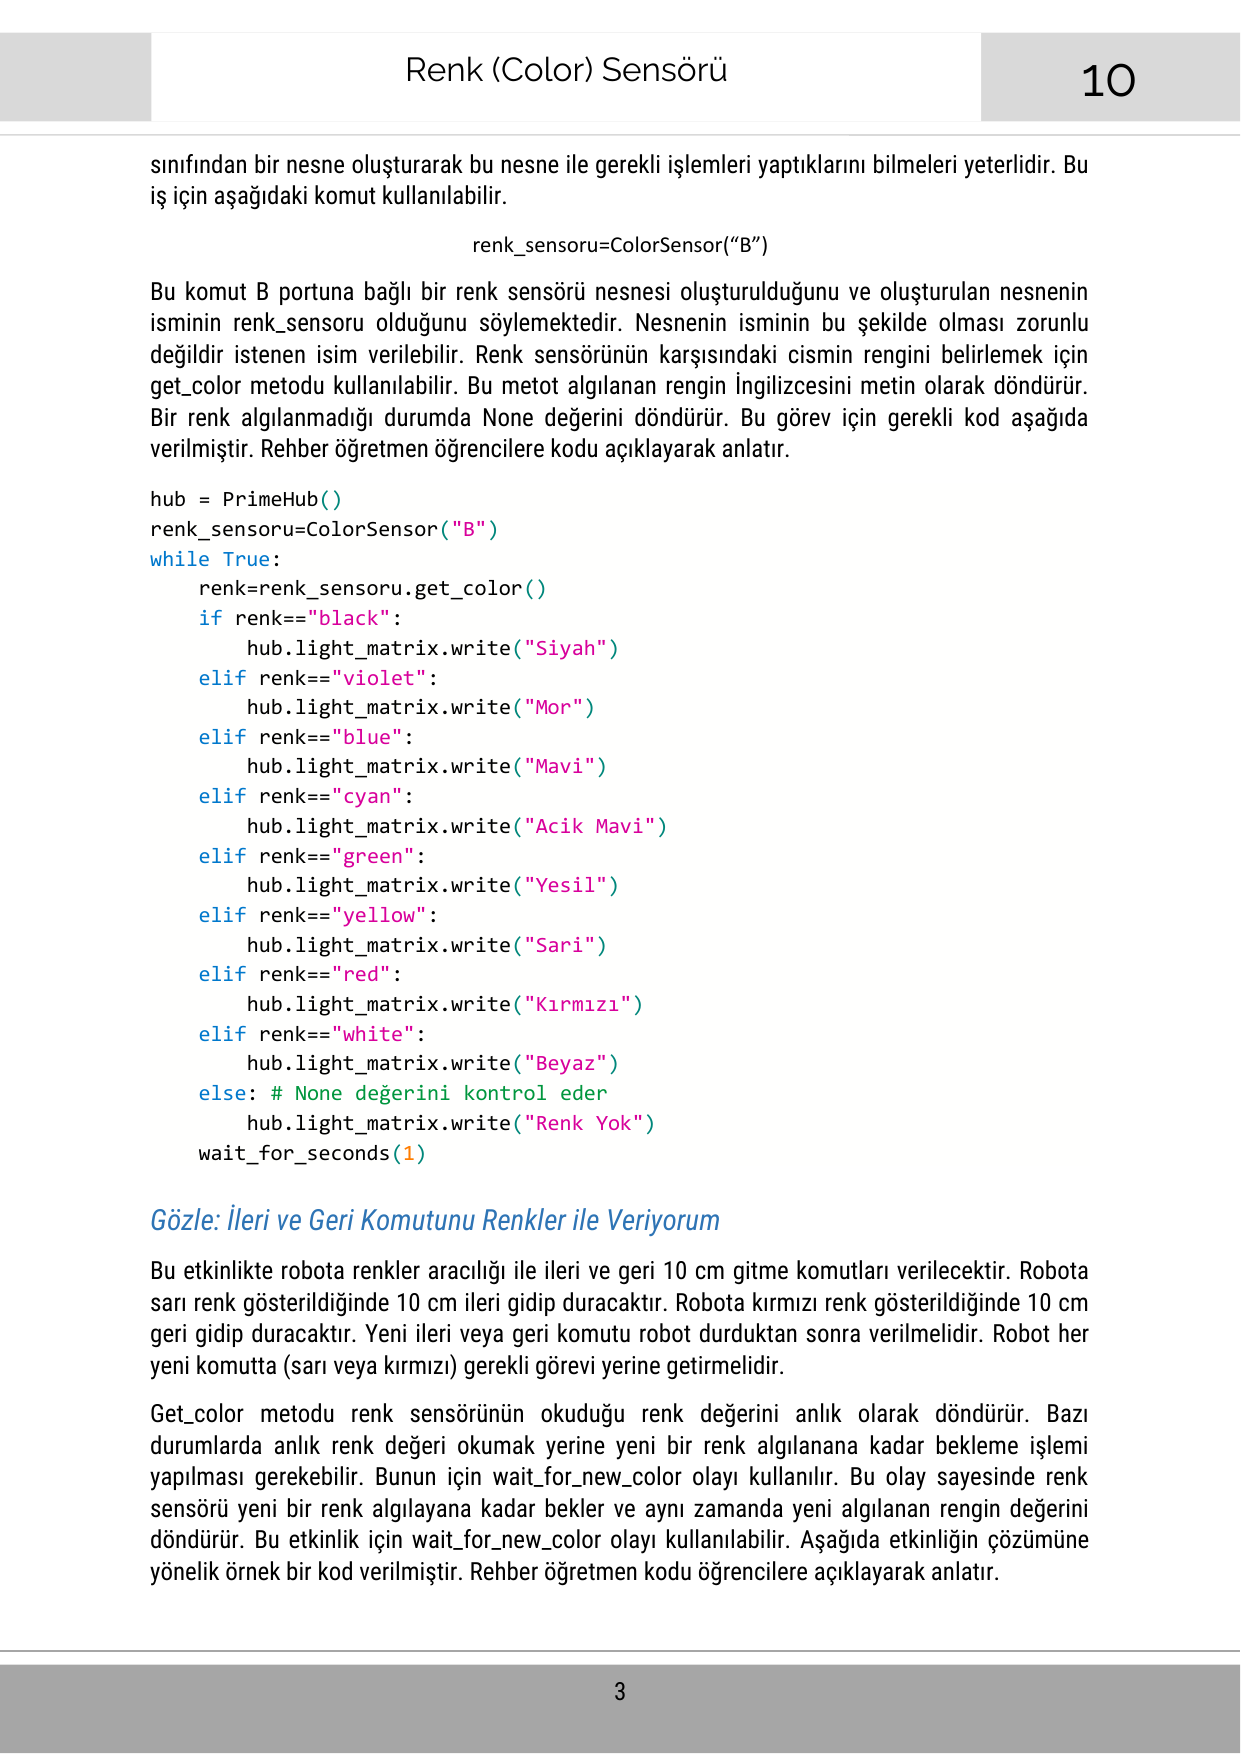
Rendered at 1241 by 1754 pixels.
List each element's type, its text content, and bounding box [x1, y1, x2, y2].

text while True: [150, 542, 1090, 572]
text wait_for_seconds(1) [150, 1136, 1090, 1166]
text Get_color metodu renk sensörünün okuduğu renk değerini anlık olarak döndürür. Bazı durumlarda anlık renk değeri okumak yerine yeni bir renk algılanana kadar bekleme işlemi yapılması gerekebilir. Bunun için wait_for_new_color olayı kullanılır. Bu olay sayesinde renk sensörü yeni bir renk algılayana kadar bekler ve aynı zamanda yeni algılanan rengin değerini döndürür. Bu etkinlik için wait_for_new_color olayı kullanılabilir. Aşağıda etkinliğin çözümüne yönelik örnek bir kod verilmiştir. Rehber öğretmen kodu öğrencilere açıklayarak anlatır. [150, 1399, 1090, 1587]
text elif renk=="cyan": [150, 779, 1090, 809]
text hub.light_matrix.write("Yesil") [150, 869, 1090, 898]
text elif renk=="white": [150, 1017, 1090, 1047]
text renk_sensoru=ColorSensor("B") [150, 512, 1090, 542]
text hub.light_matrix.write("Beyaz") [150, 1047, 1090, 1076]
text elif renk=="blue": [150, 720, 1090, 750]
text hub.light_matrix.write("Acik Mavi") [150, 809, 1090, 839]
text hub.light_matrix.write("Renk Yok") [150, 1106, 1090, 1136]
text else: # None değerini kontrol eder [150, 1076, 1090, 1106]
text Bu etkinlikte robota renkler aracılığı ile ileri ve geri 10 cm gitme komutları verilecektir. Robota sarı renk gösterildiğinde 10 cm ileri gidip duracaktır. Robota kırmızı renk gösterildiğinde 10 cm geri gidip duracaktır. Yeni ileri veya geri komutu robot durduktan sonra verilmelidir. Robot her yeni komutta (sarı veya kırmızı) gerekli görevi yerine getirmelidir. [150, 1257, 1090, 1381]
text elif renk=="red": [150, 958, 1090, 987]
text hub.light_matrix.write("Kırmızı") [150, 987, 1090, 1017]
text elif renk=="violet": [150, 661, 1090, 691]
subtitle Gözle: İleri ve Geri Komutunu Renkler ile Veriyorum [150, 1203, 1090, 1237]
text elif renk=="yellow": [150, 898, 1090, 928]
text if renk=="black": [150, 601, 1090, 631]
text hub.light_matrix.write("Mor") [150, 691, 1090, 720]
text hub.light_matrix.write("Sari") [150, 928, 1090, 958]
text hub.light_matrix.write("Mavi") [150, 750, 1090, 779]
text hub.light_matrix.write("Siyah") [150, 631, 1090, 661]
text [150, 150, 1090, 211]
text renk_sensoru=ColorSensor(“B”) [150, 230, 1090, 258]
text elif renk=="green": [150, 839, 1090, 869]
text renk=renk_sensoru.get_color() [150, 572, 1090, 601]
text hub = PrimeHub() [150, 483, 1090, 512]
text Bu komut B portuna bağlı bir renk sensörü nesnesi oluşturulduğunu ve oluşturulan nesnenin isminin renk_sensoru olduğunu söylemektedir. Nesnenin isminin bu şekilde olması zorunlu değildir istenen isim verilebilir. Renk sensörünün karşısındaki cismin rengini belirlemek için get_color metodu kullanılabilir. Bu metot algılanan rengin İngilizcesini metin olarak döndürür. Bir renk algılanmadığı durumda None değerini döndürür. Bu görev için gerekli kod aşağıda verilmiştir. Rehber öğretmen öğrencilere kodu açıklayarak anlatır. [150, 277, 1090, 464]
